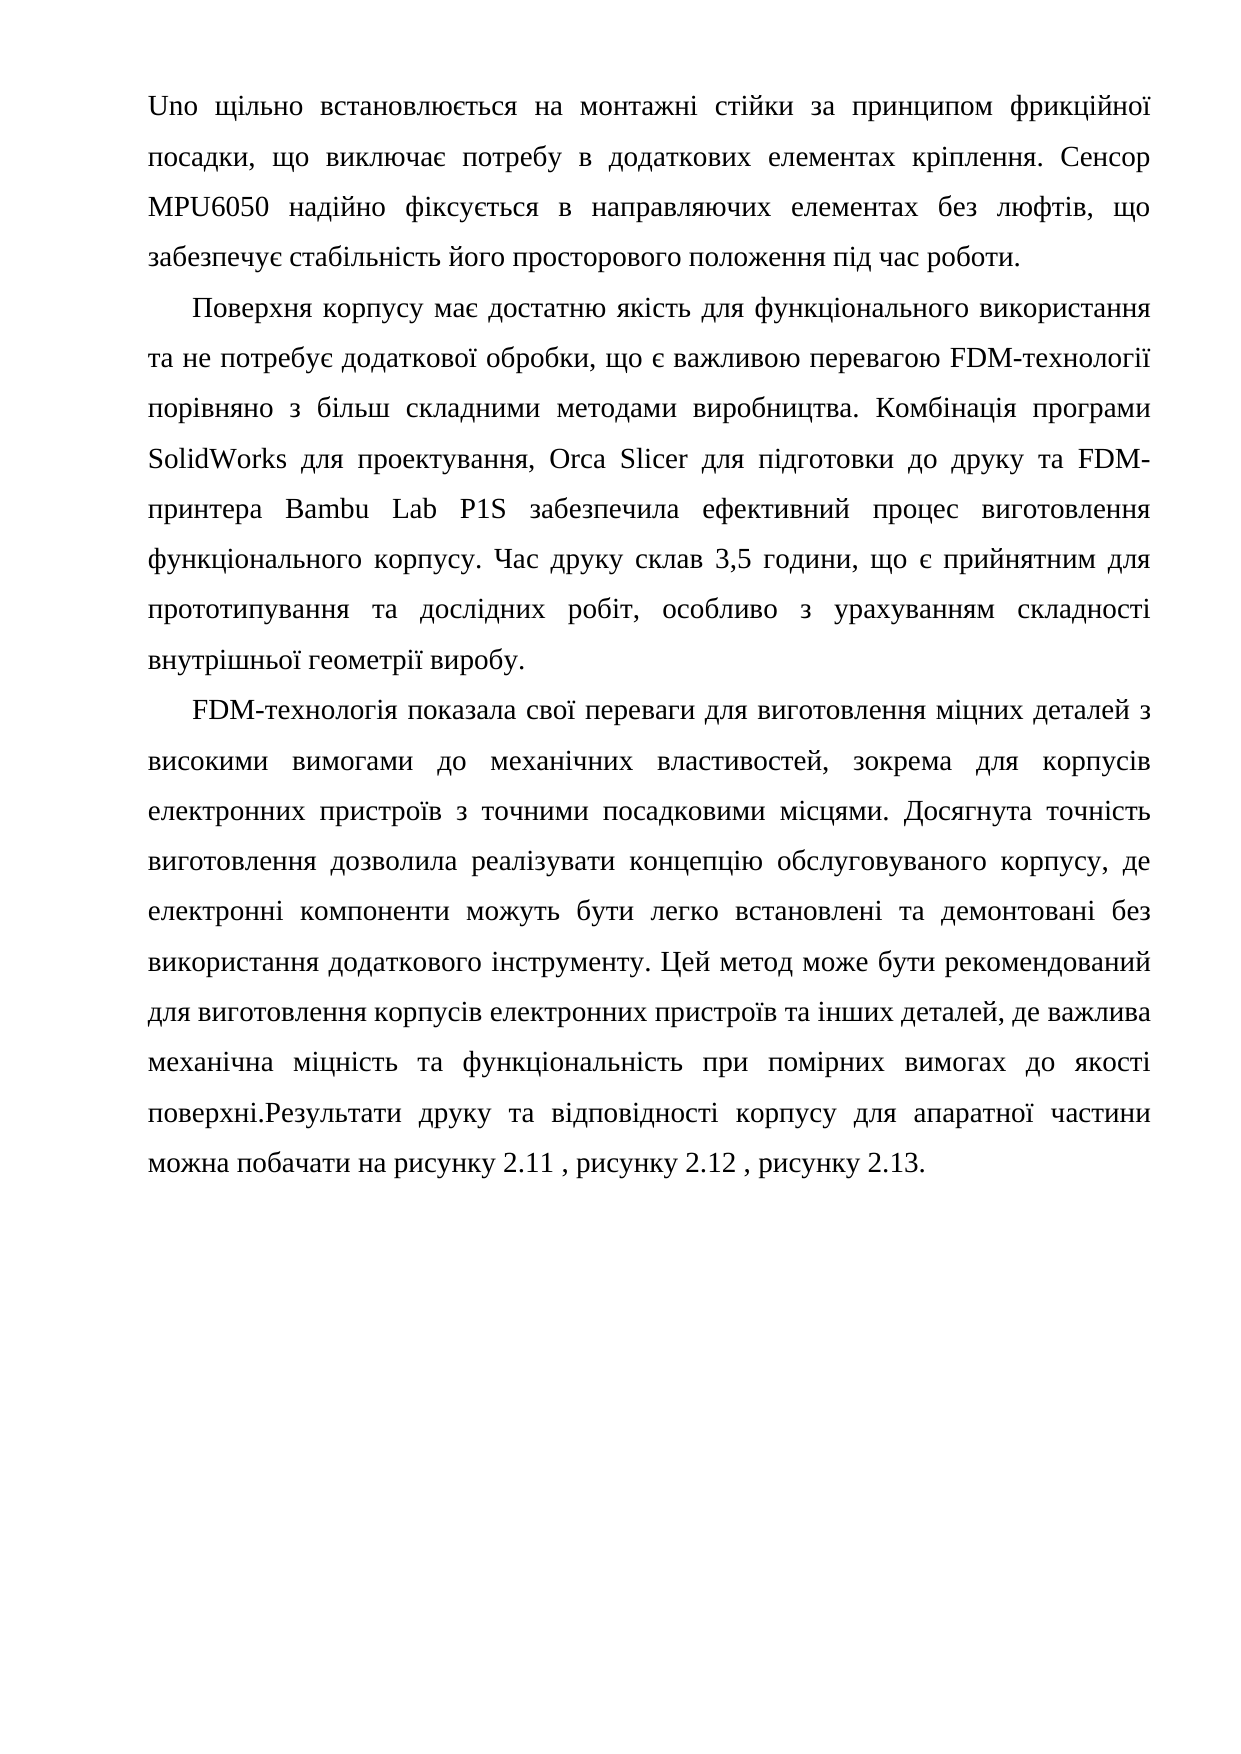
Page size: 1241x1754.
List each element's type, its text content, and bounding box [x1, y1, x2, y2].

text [148, 88, 1152, 273]
text Поверхня корпусу має достатню якість для функціонального використання та не потребує додаткової обробки, що є важливою перевагою FDM-технології порівняно з більш складними методами виробництва. Комбінація програми SolidWorks для проектування, Orca Slicer для підготовки до друку та FDM-принтера Bambu Lab P1S забезпечила ефективний процес виготовлення функціонального корпусу. Час друку склав 3,5 години, що є прийнятним для прототипування та дослідних робіт, особливо з урахуванням складності внутрішньої геометрії виробу. [148, 290, 1152, 676]
text FDM-технологія показала свої переваги для виготовлення міцних деталей з високими вимогами до механічних властивостей, зокрема для корпусів електронних пристроїв з точними посадковими місцями. Досягнута точність виготовлення дозволила реалізувати концепцію обслуговуваного корпусу, де електронні компоненти можуть бути легко встановлені та демонтовані без використання додаткового інструменту. Цей метод може бути рекомендований для виготовлення корпусів електронних пристроїв та інших деталей, де важлива механічна міцність та функціональність при помірних вимогах до якості поверхні.Результати друку та відповідності корпусу для апаратної частини можна побачати на рисунку 2.11 , рисунку 2.12 , рисунку 2.13. [148, 692, 1152, 1179]
